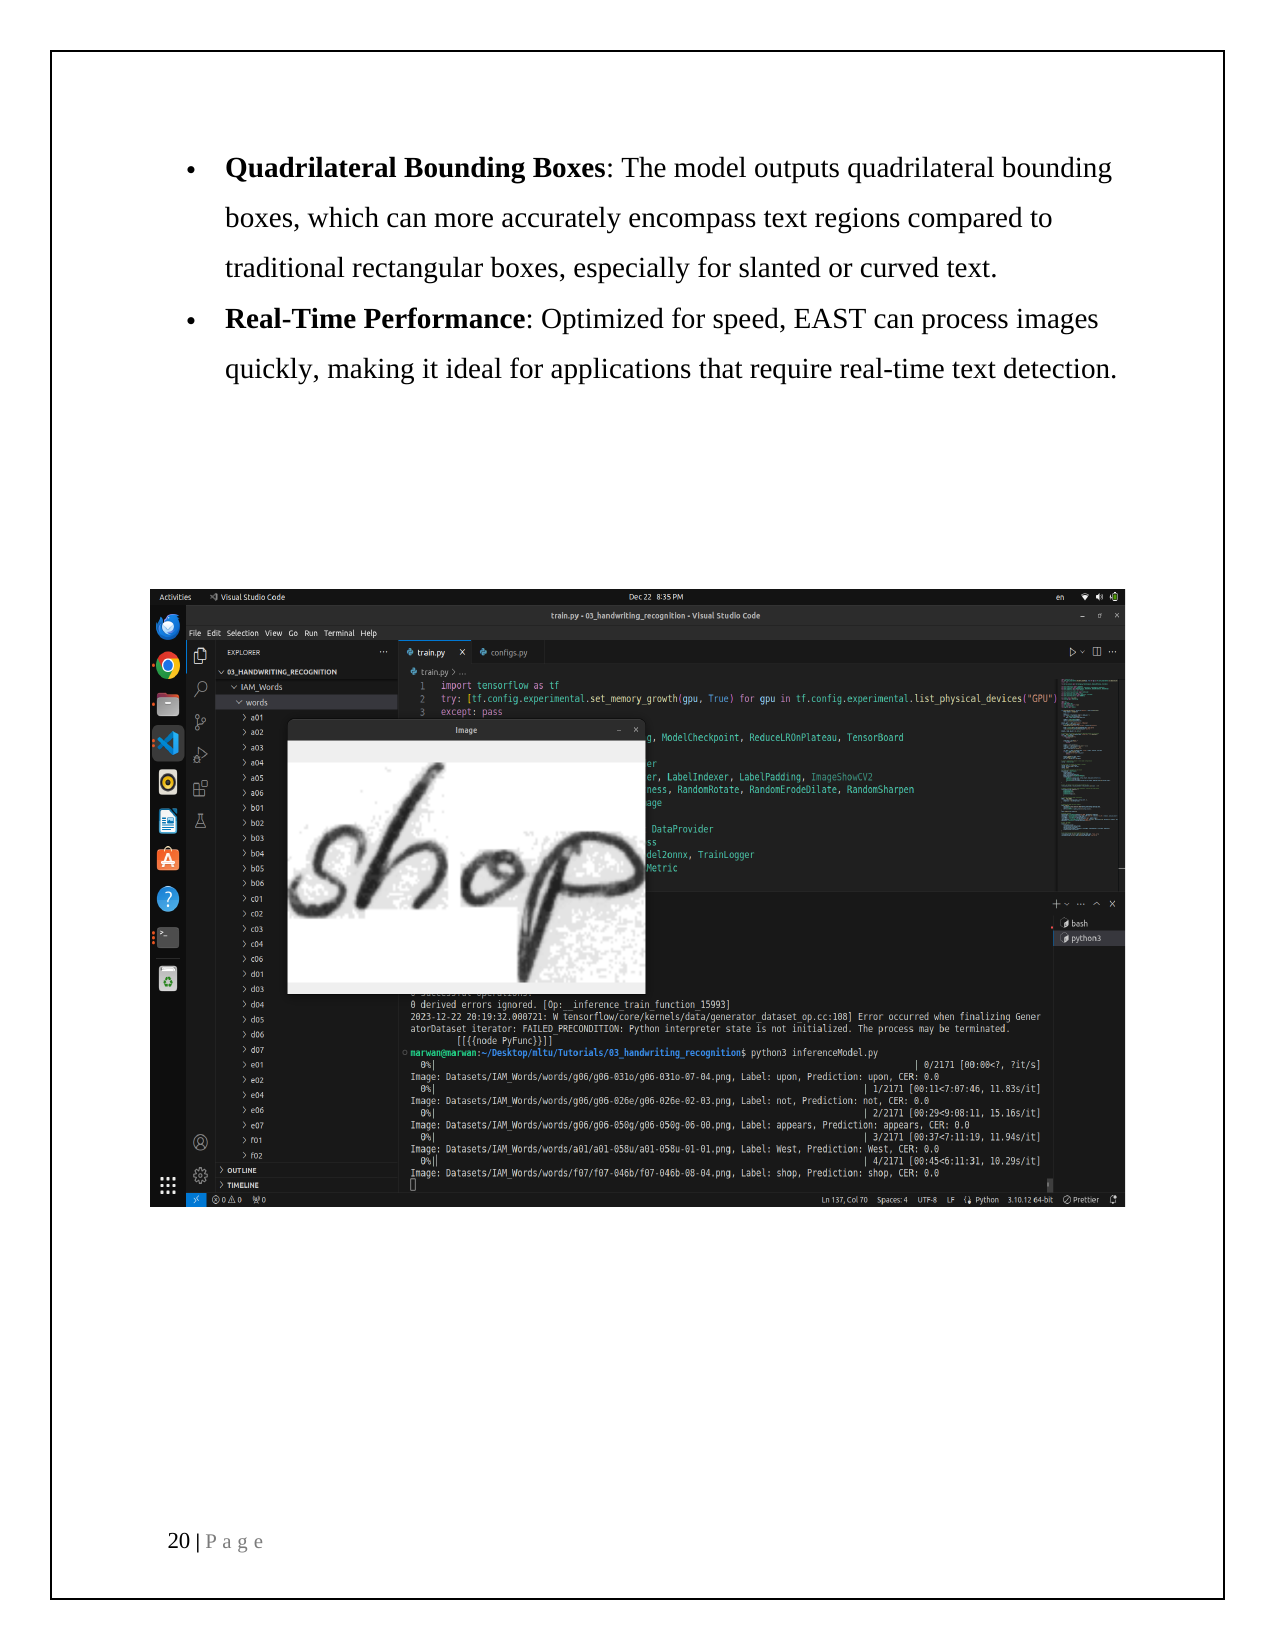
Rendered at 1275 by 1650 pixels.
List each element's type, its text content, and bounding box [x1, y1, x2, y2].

list Real-Time Performance: Optimized for speed, EAST can process images quickly, making it ideal for applications that require real-time text detection. [187, 301, 1125, 385]
picture [150, 589, 1125, 1207]
list Quadrilateral Bounding Boxes: The model outputs quadrilateral bounding boxes, which can more accurately encompass text regions compared to traditional rectangular boxes, especially for slanted or curved text. [187, 150, 1125, 284]
